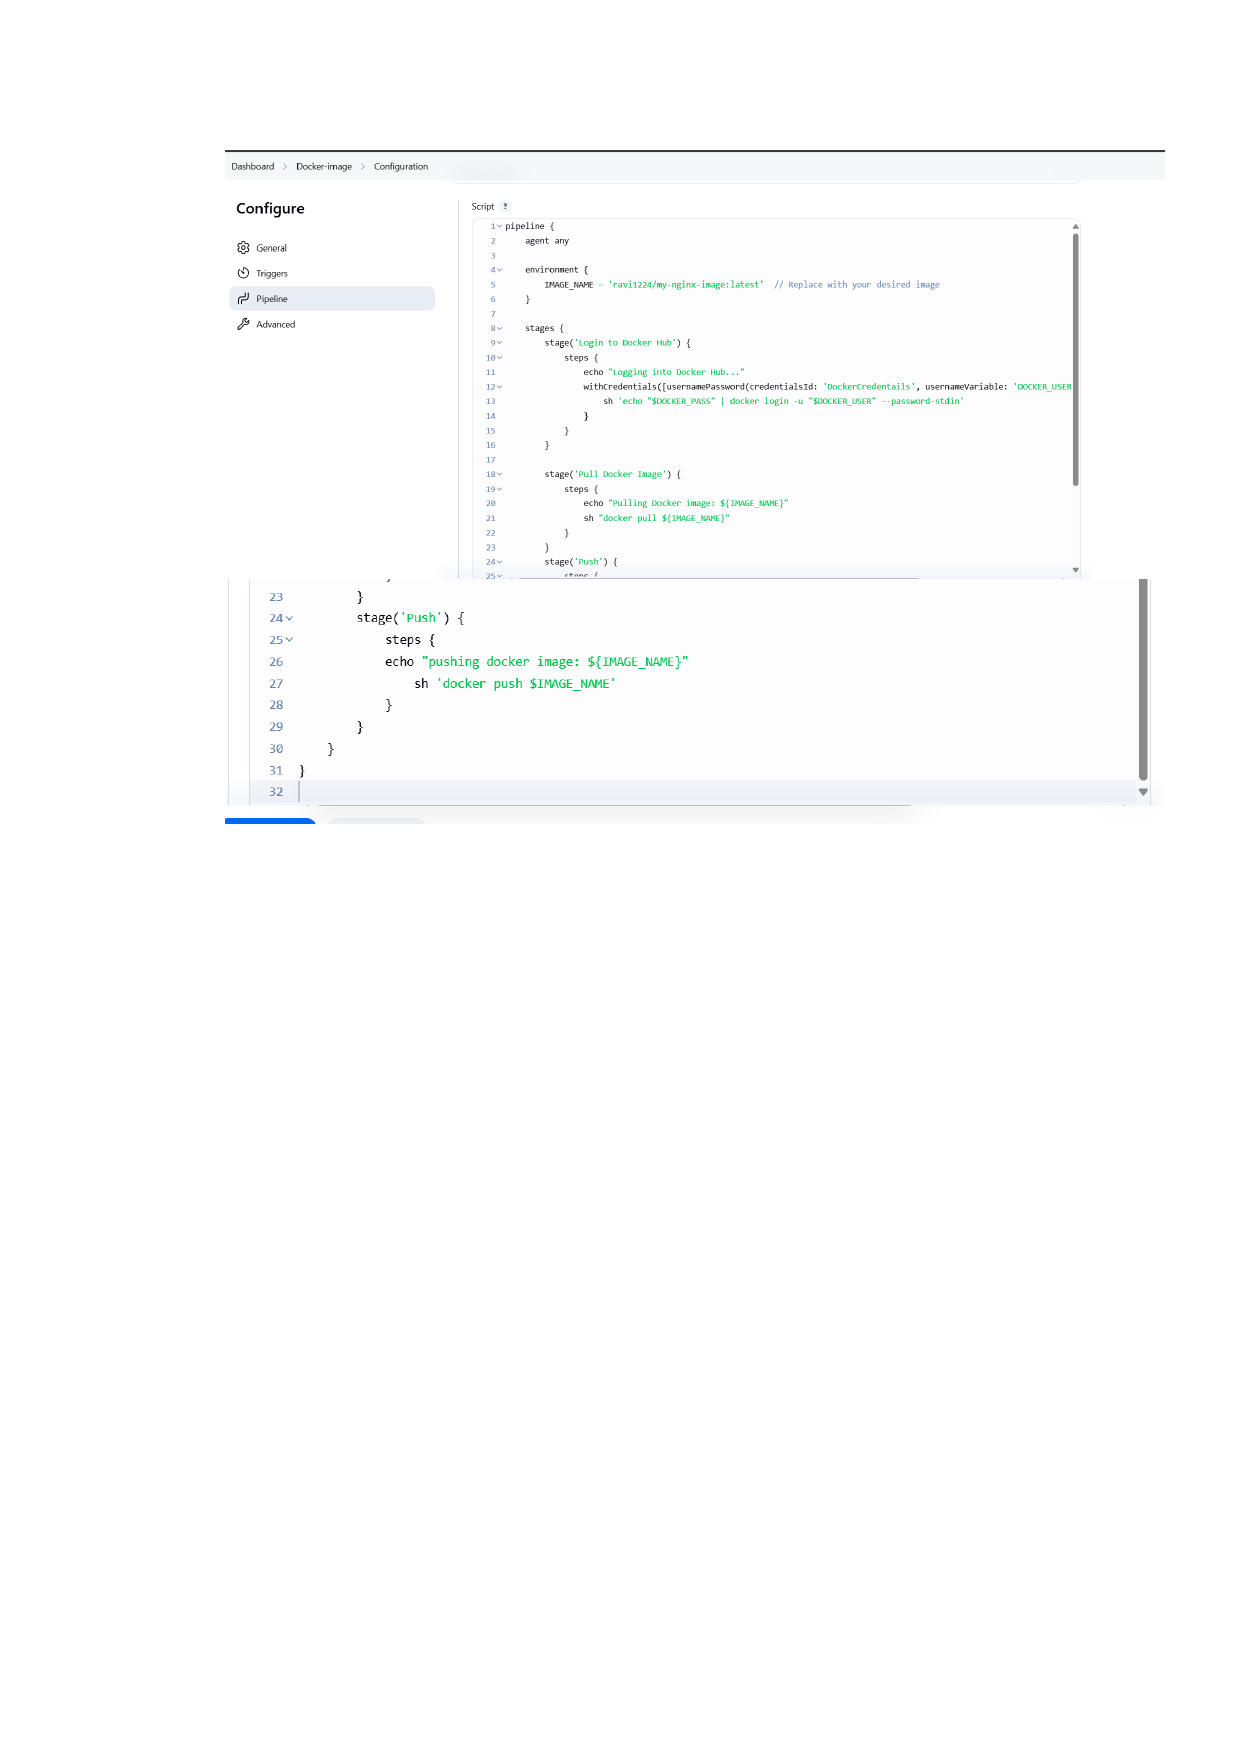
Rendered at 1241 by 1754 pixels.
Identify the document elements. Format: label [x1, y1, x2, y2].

picture [225, 150, 1166, 824]
